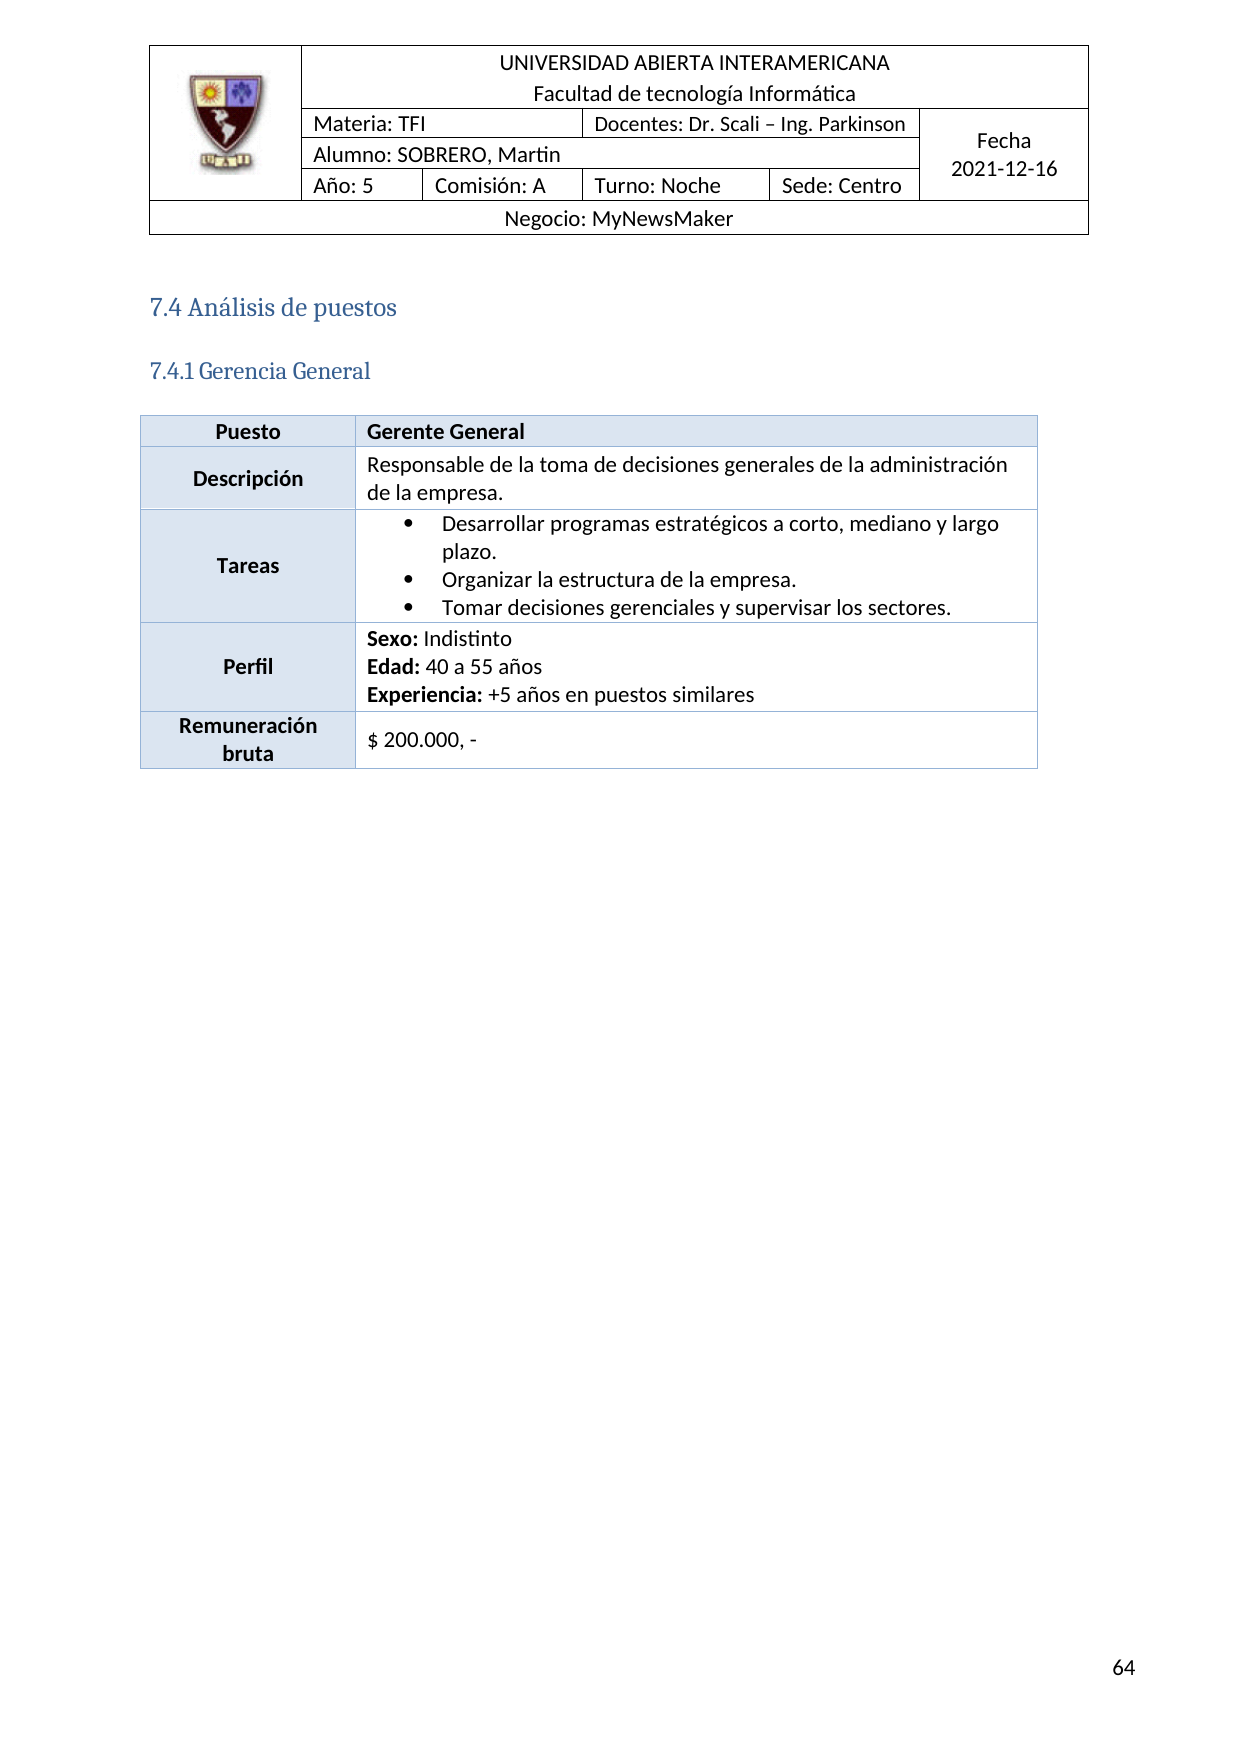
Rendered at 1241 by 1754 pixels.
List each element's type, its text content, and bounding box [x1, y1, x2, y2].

table_cell Descripción [141, 447, 355, 508]
table_cell $ 200.000, - [356, 712, 1037, 768]
table_header Puesto [141, 416, 355, 446]
table_header Gerente General [356, 416, 1037, 446]
subtitle 7.4 Análisis de puestos [150, 292, 1135, 323]
subtitle 7.4.1 Gerencia General [150, 357, 1135, 385]
table_cell Desarrollar programas estratégicos a corto, mediano y largo plazo. Organizar la estructura de la empresa. Tomar decisiones gerenciales y supervisar los sectores. [356, 510, 1037, 622]
picture [175, 67, 276, 180]
table_cell Perfil [141, 623, 355, 711]
table_cell Responsable de la toma de decisiones generales de la administración de la empresa. [356, 447, 1037, 508]
table_cell Tareas [141, 510, 355, 622]
table_cell Sexo: Indistinto Edad: 40 a 55 años Experiencia: +5 años en puestos similares [356, 623, 1037, 711]
table_cell Remuneración bruta [141, 712, 355, 768]
